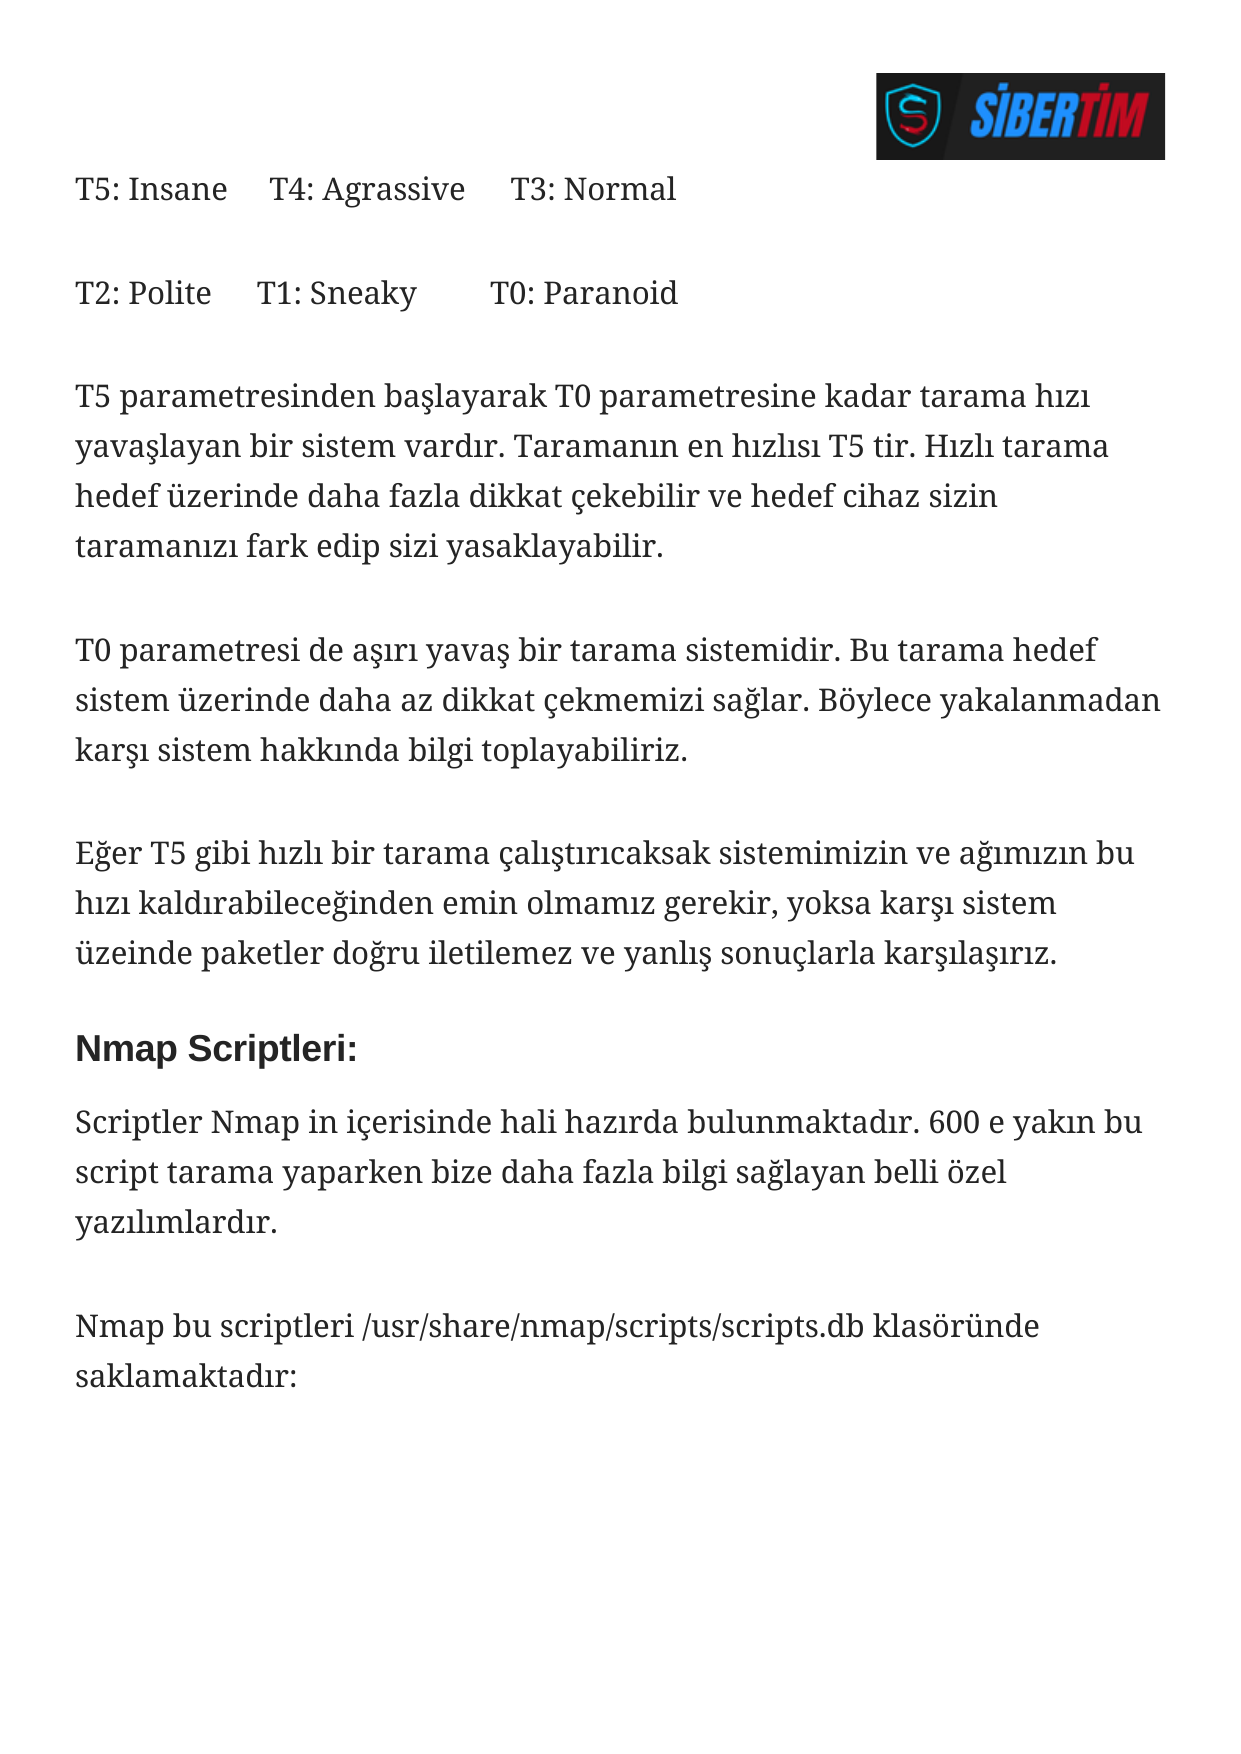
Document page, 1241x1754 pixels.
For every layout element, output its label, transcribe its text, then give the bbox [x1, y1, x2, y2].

picture [876, 73, 1166, 160]
text Nmap Scriptleri: [75, 1023, 1165, 1069]
text T2: Polite ㅤ T1: Sneaky ㅤㅤ T0: Paranoid [75, 263, 1165, 313]
text Scriptler Nmap in içerisinde hali hazırda bulunmaktadır. 600 e yakın bu script tarama yaparken bize daha fazla bilgi sağlayan belli özel yazılımlardır. [75, 1093, 1165, 1243]
text T5: InsaneㅤT4: Agrassive ㅤ T3: Normal ㅤ [75, 160, 1165, 210]
text Nmap bu scriptleri /usr/share/nmap/scripts/scripts.db klasöründe saklamaktadır: [75, 1297, 1165, 1397]
text Eğer T5 gibi hızlı bir tarama çalıştırıcaksak sistemimizin ve ağımızın bu hızı kaldırabileceğinden emin olmamız gerekir, yoksa karşı sistem üzeinde paketler doğru iletilemez ve yanlış sonuçlarla karşılaşırız. [75, 824, 1165, 974]
text T0 parametresi de aşırı yavaş bir tarama sistemidir. Bu tarama hedef sistem üzerinde daha az dikkat çekmemizi sağlar. Böylece yakalanmadan karşı sistem hakkında bilgi toplayabiliriz. [75, 620, 1165, 770]
text T5 parametresinden başlayarak T0 parametresine kadar tarama hızı yavaşlayan bir sistem vardır. Taramanın en hızlısı T5 tir. Hızlı tarama hedef üzerinde daha fazla dikkat çekebilir ve hedef cihaz sizin taramanızı fark edip sizi yasaklayabilir. [75, 367, 1165, 567]
